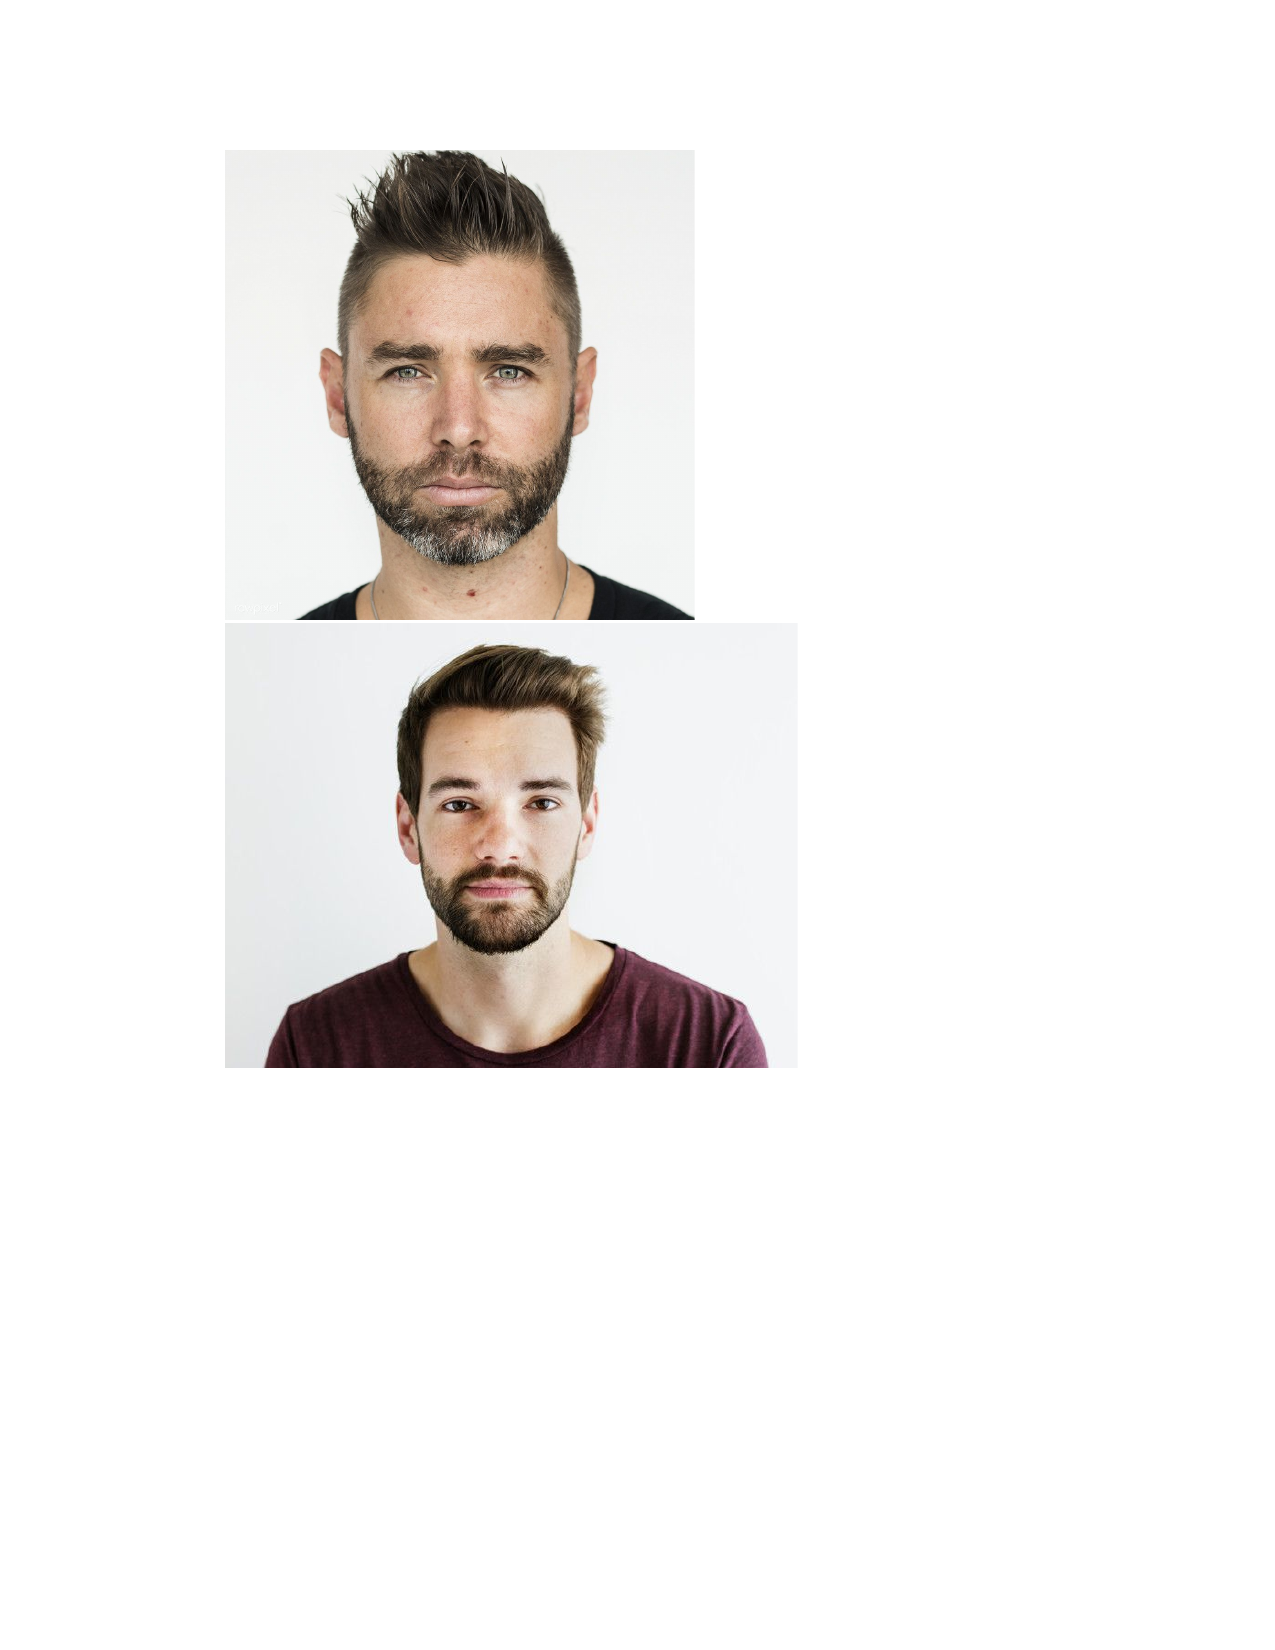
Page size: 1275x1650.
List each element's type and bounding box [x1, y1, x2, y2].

picture [225, 623, 798, 1068]
picture [225, 150, 695, 620]
